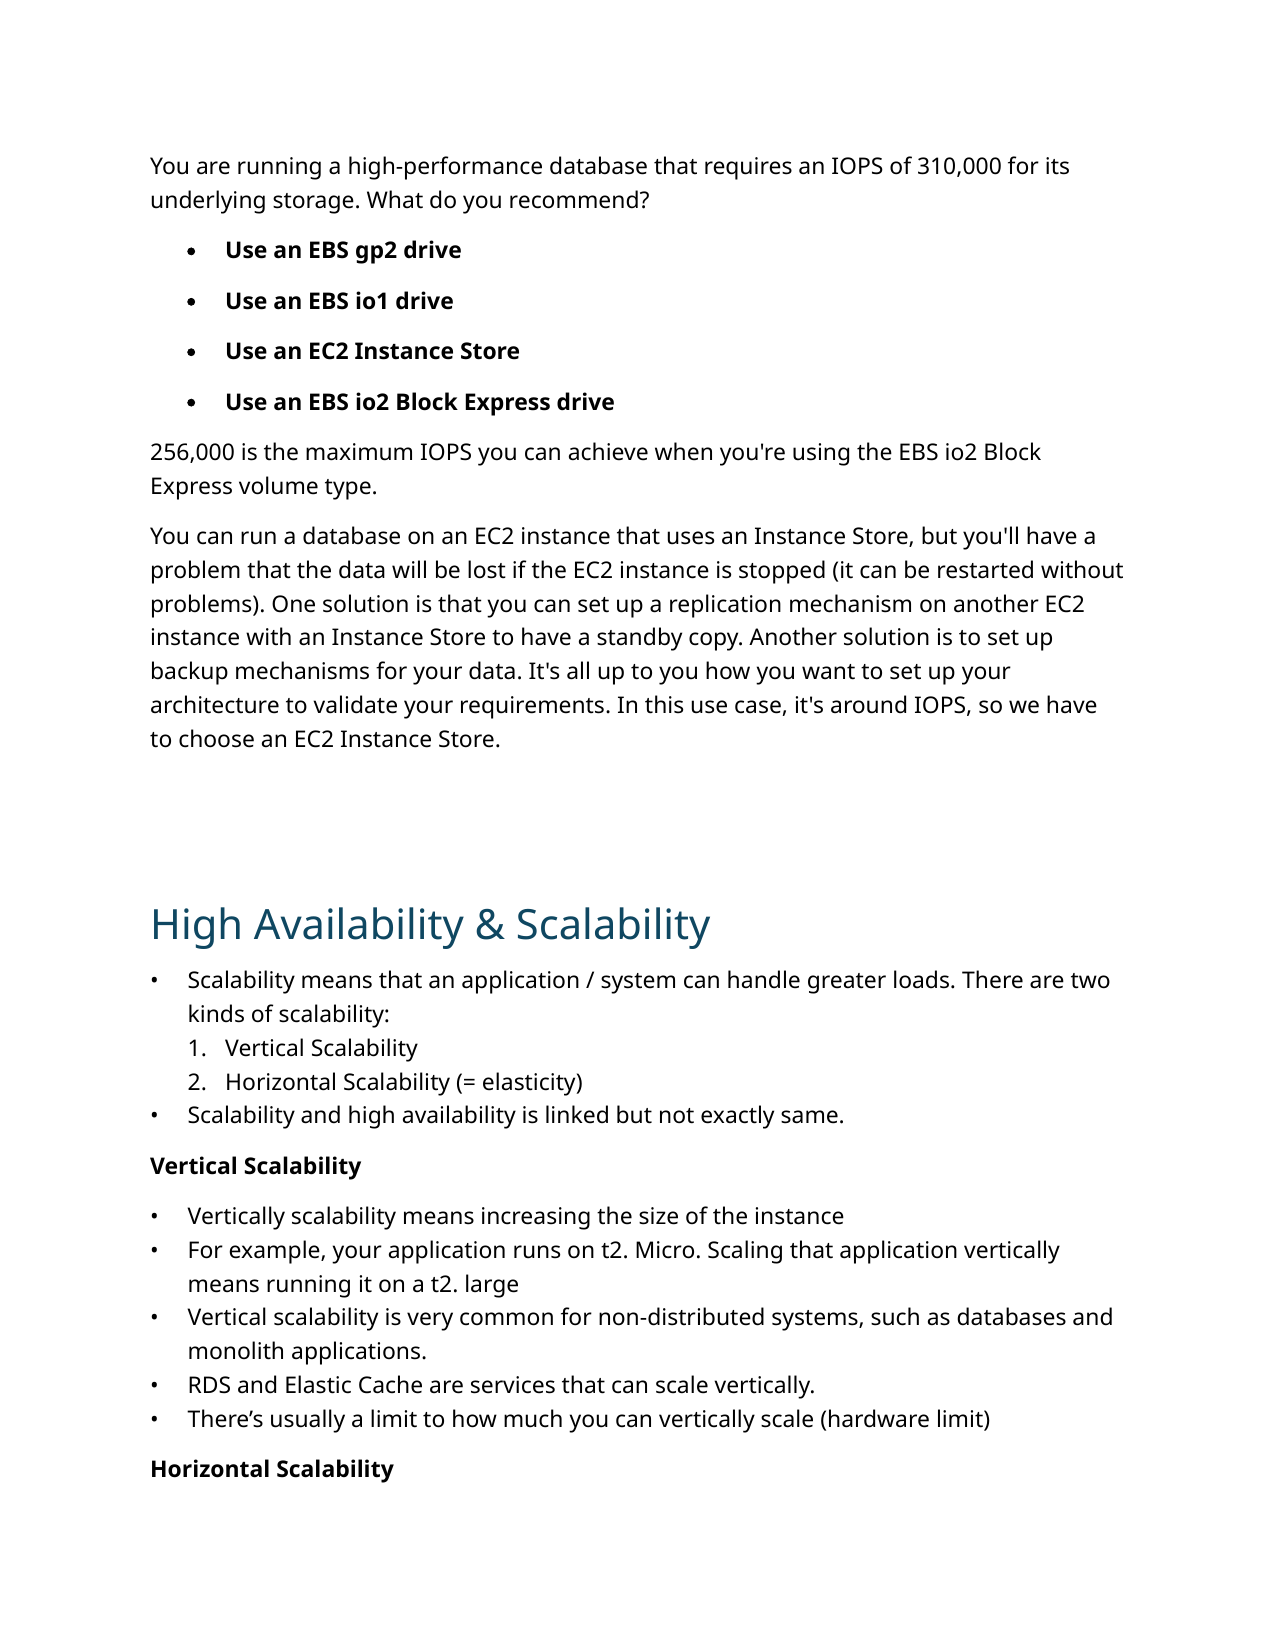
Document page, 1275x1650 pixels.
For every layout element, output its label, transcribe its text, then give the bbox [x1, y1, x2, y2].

list Use an EBS io1 drive [187, 284, 1125, 316]
list Horizontal Scalability (= elasticity) [187, 1065, 1125, 1097]
subtitle High Availability & Scalability [150, 894, 1125, 951]
list There’s usually a limit to how much you can vertically scale (hardware limit) [150, 1402, 1125, 1434]
text You can run a database on an EC2 instance that uses an Instance Store, but you'll have a problem that the data will be lost if the EC2 instance is stopped (it can be restarted without problems). One solution is that you can set up a replication mechanism on another EC2 instance with an Instance Store to have a standby copy. Another solution is to set up backup mechanisms for your data. It's all up to you how you want to set up your architecture to validate your requirements. In this use case, it's around IOPS, so we have to choose an EC2 Instance Store. [150, 520, 1125, 754]
list Vertically scalability means increasing the size of the instance [150, 1200, 1125, 1231]
list Use an EC2 Instance Store [187, 335, 1125, 366]
list For example, your application runs on t2. Micro. Scaling that application vertically means running it on a t2. large [150, 1234, 1125, 1299]
text 256,000 is the maximum IOPS you can achieve when you're using the EBS io2 Block Express volume type. [150, 436, 1125, 501]
text You are running a high-performance database that requires an IOPS of 310,000 for its underlying storage. What do you recommend? [150, 150, 1125, 215]
list Vertical Scalability [187, 1032, 1125, 1063]
list RDS and Elastic Cache are services that can scale vertically. [150, 1369, 1125, 1400]
list Use an EBS gp2 drive [187, 234, 1125, 265]
list Scalability means that an application / system can handle greater loads. There are two kinds of scalability: [150, 964, 1125, 1029]
text Horizontal Scalability [150, 1453, 1125, 1484]
list Vertical scalability is very common for non-distributed systems, such as databases and monolith applications. [150, 1301, 1125, 1366]
text Vertical Scalability [150, 1149, 1125, 1181]
list Scalability and high availability is linked but not exactly same. [150, 1099, 1125, 1130]
list Use an EBS io2 Block Express drive [187, 385, 1125, 417]
